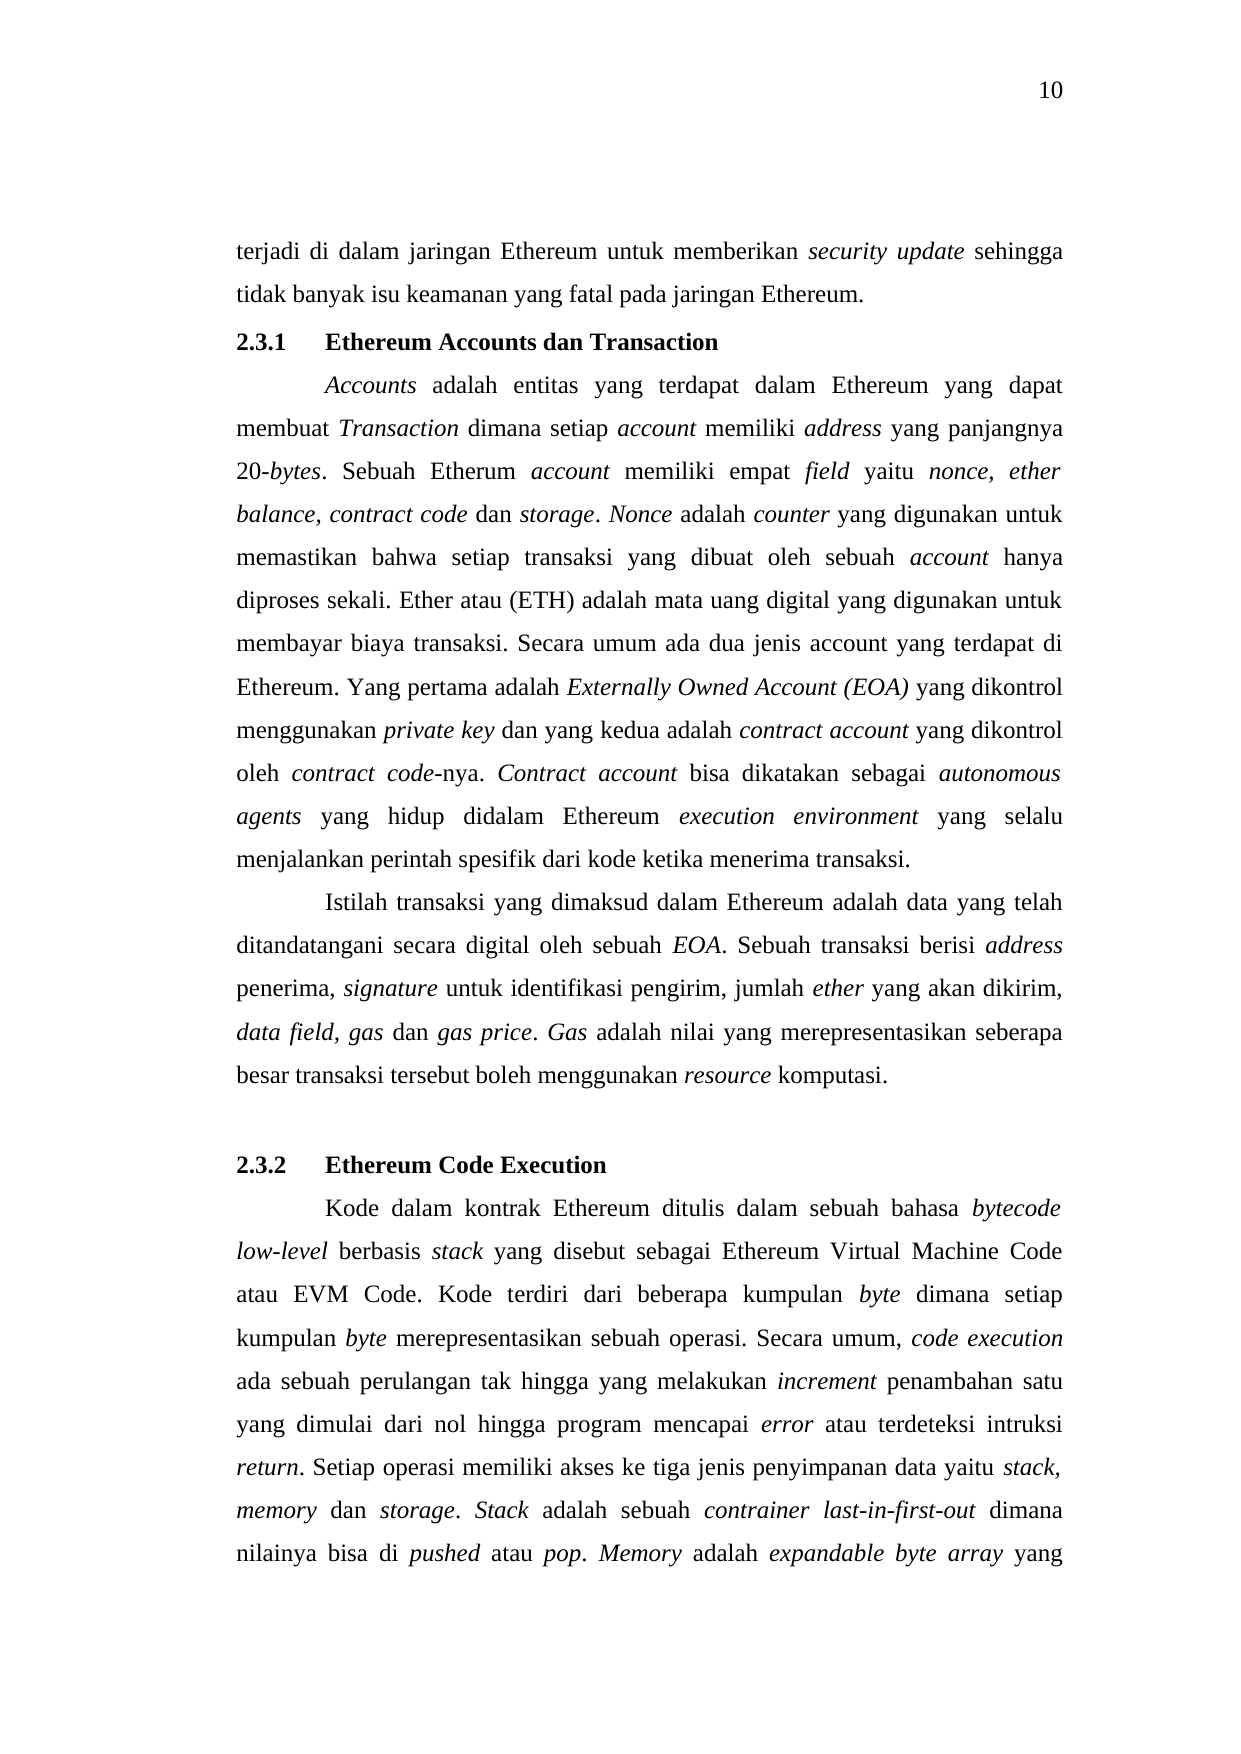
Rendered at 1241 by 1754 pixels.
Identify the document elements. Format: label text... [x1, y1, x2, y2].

text Istilah transaksi yang dimaksud dalam Ethereum adalah data yang telah ditandatangani secara digital oleh sebuah EOA. Sebuah transaksi berisi address penerima, signature untuk identifikasi pengirim, jumlah ether yang akan dikirim, data field, gas dan gas price. Gas adalah nilai yang merepresentasikan seberapa besar transaksi tersebut boleh menggunakan resource komputasi. [236, 887, 1063, 1088]
subtitle Ethereum Code Execution [236, 1150, 1063, 1179]
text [236, 1193, 1063, 1567]
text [236, 236, 1063, 308]
text Accounts adalah entitas yang terdapat dalam Ethereum yang dapat membuat Transaction dimana setiap account memiliki address yang panjangnya 20-bytes. Sebuah Etherum account memiliki empat field yaitu nonce, ether balance, contract code dan storage. Nonce adalah counter yang digunakan untuk memastikan bahwa setiap transaksi yang dibuat oleh sebuah account hanya diproses sekali. Ether atau (ETH) adalah mata uang digital yang digunakan untuk membayar biaya transaksi. Secara umum ada dua jenis account yang terdapat di Ethereum. Yang pertama adalah Externally Owned Account (EOA) yang dikontrol menggunakan private key dan yang kedua adalah contract account yang dikontrol oleh contract code-nya. Contract account bisa dikatakan sebagai autonomous agents yang hidup didalam Ethereum execution environment yang selalu menjalankan perintah spesifik dari kode ketika menerima transaksi. [236, 370, 1063, 873]
subtitle Ethereum Accounts dan Transaction [236, 327, 1063, 355]
